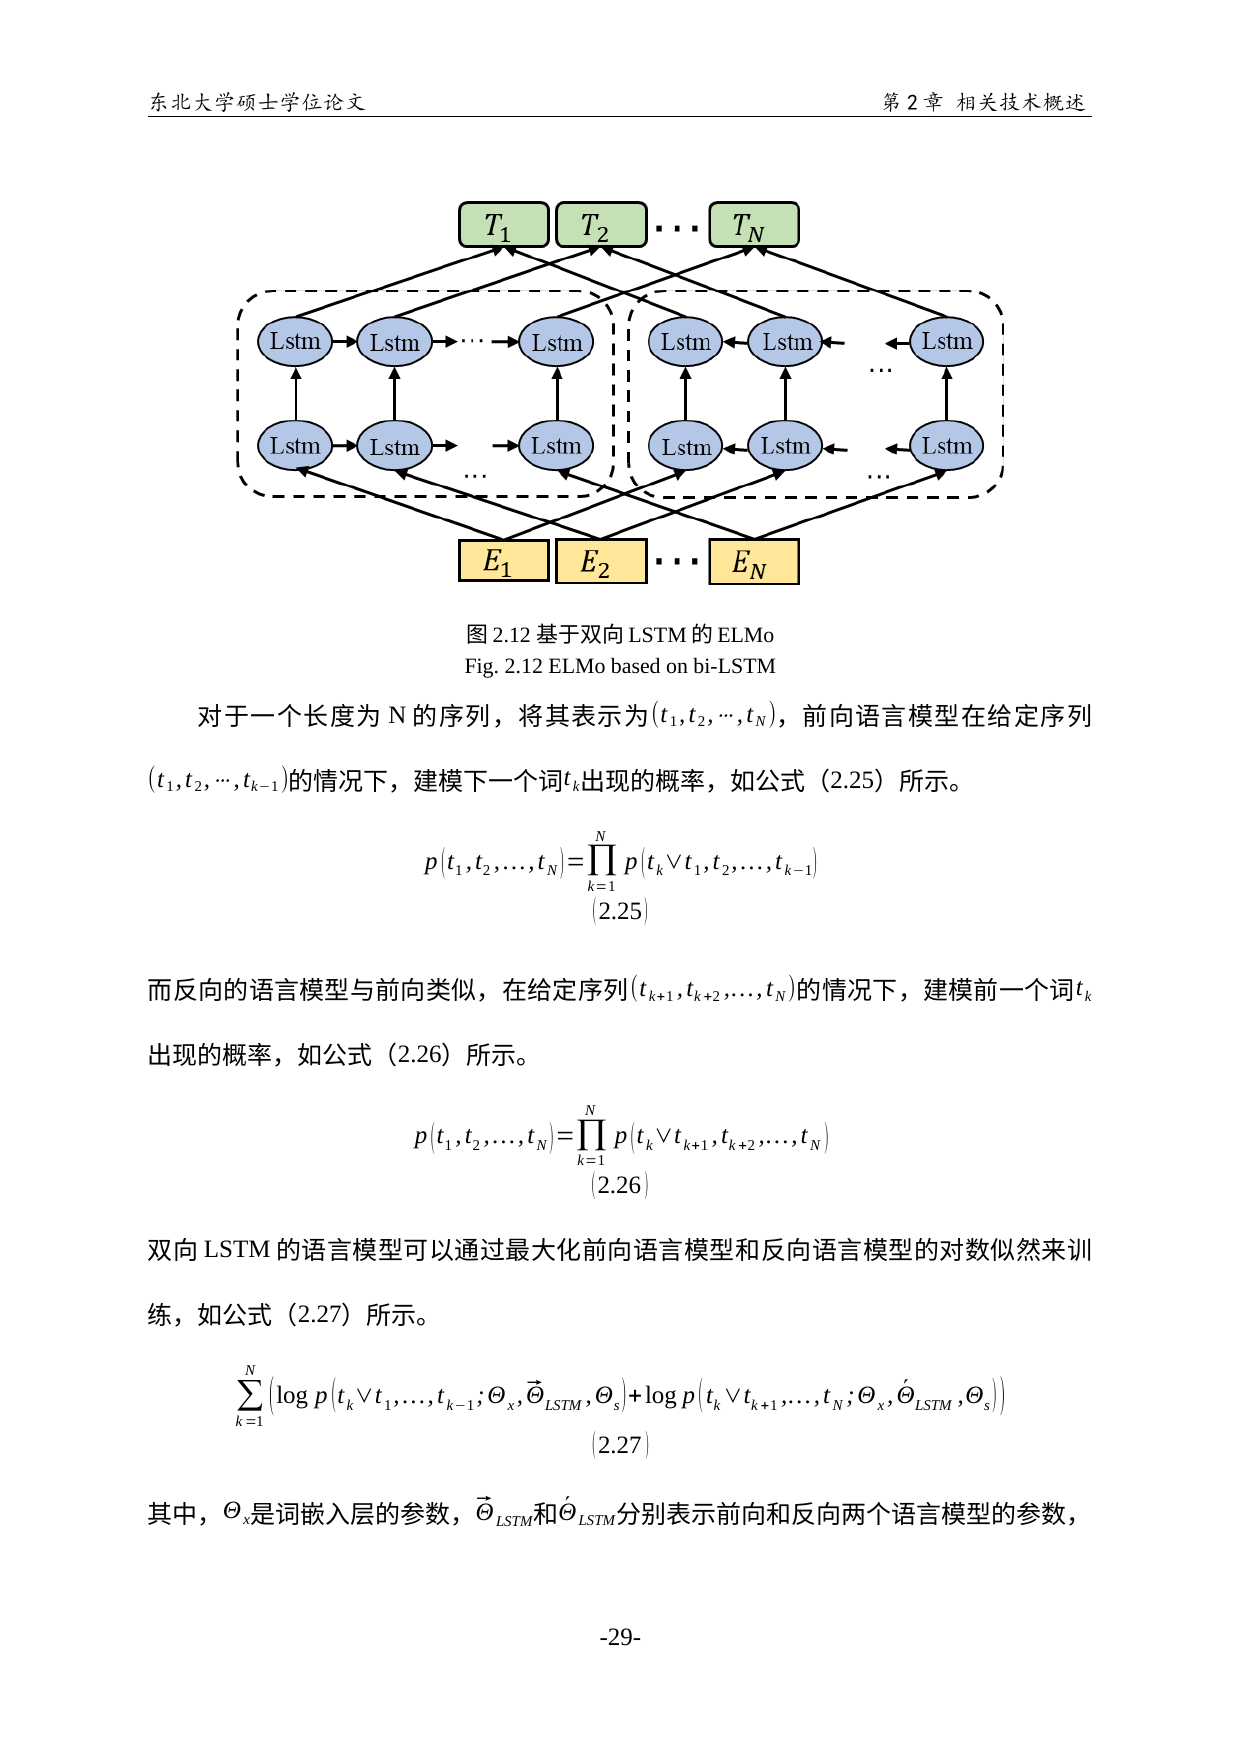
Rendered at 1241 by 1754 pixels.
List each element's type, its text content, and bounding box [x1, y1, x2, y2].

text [148, 1480, 1092, 1545]
text 而反向的语言模型与前向类似，在给定序列的情况下，建模前一个词出现的概率，如公式（2.26）所示。 [148, 956, 1092, 1086]
text 双向LSTM的语言模型可以通过最大化前向语言模型和反向语言模型的对数似然来训练，如公式（2.27）所示。 [148, 1216, 1092, 1346]
text 图2.12 基于双向LSTM的ELMo [148, 617, 1092, 649]
picture [236, 162, 1004, 607]
text 对于一个长度为N的序列，将其表示为，前向语言模型在给定序列的情况下，建模下一个词出现的概率，如公式（2.25）所示。 [148, 682, 1092, 812]
text Fig. 2.12 ELMo based on bi-LSTM [148, 649, 1092, 682]
